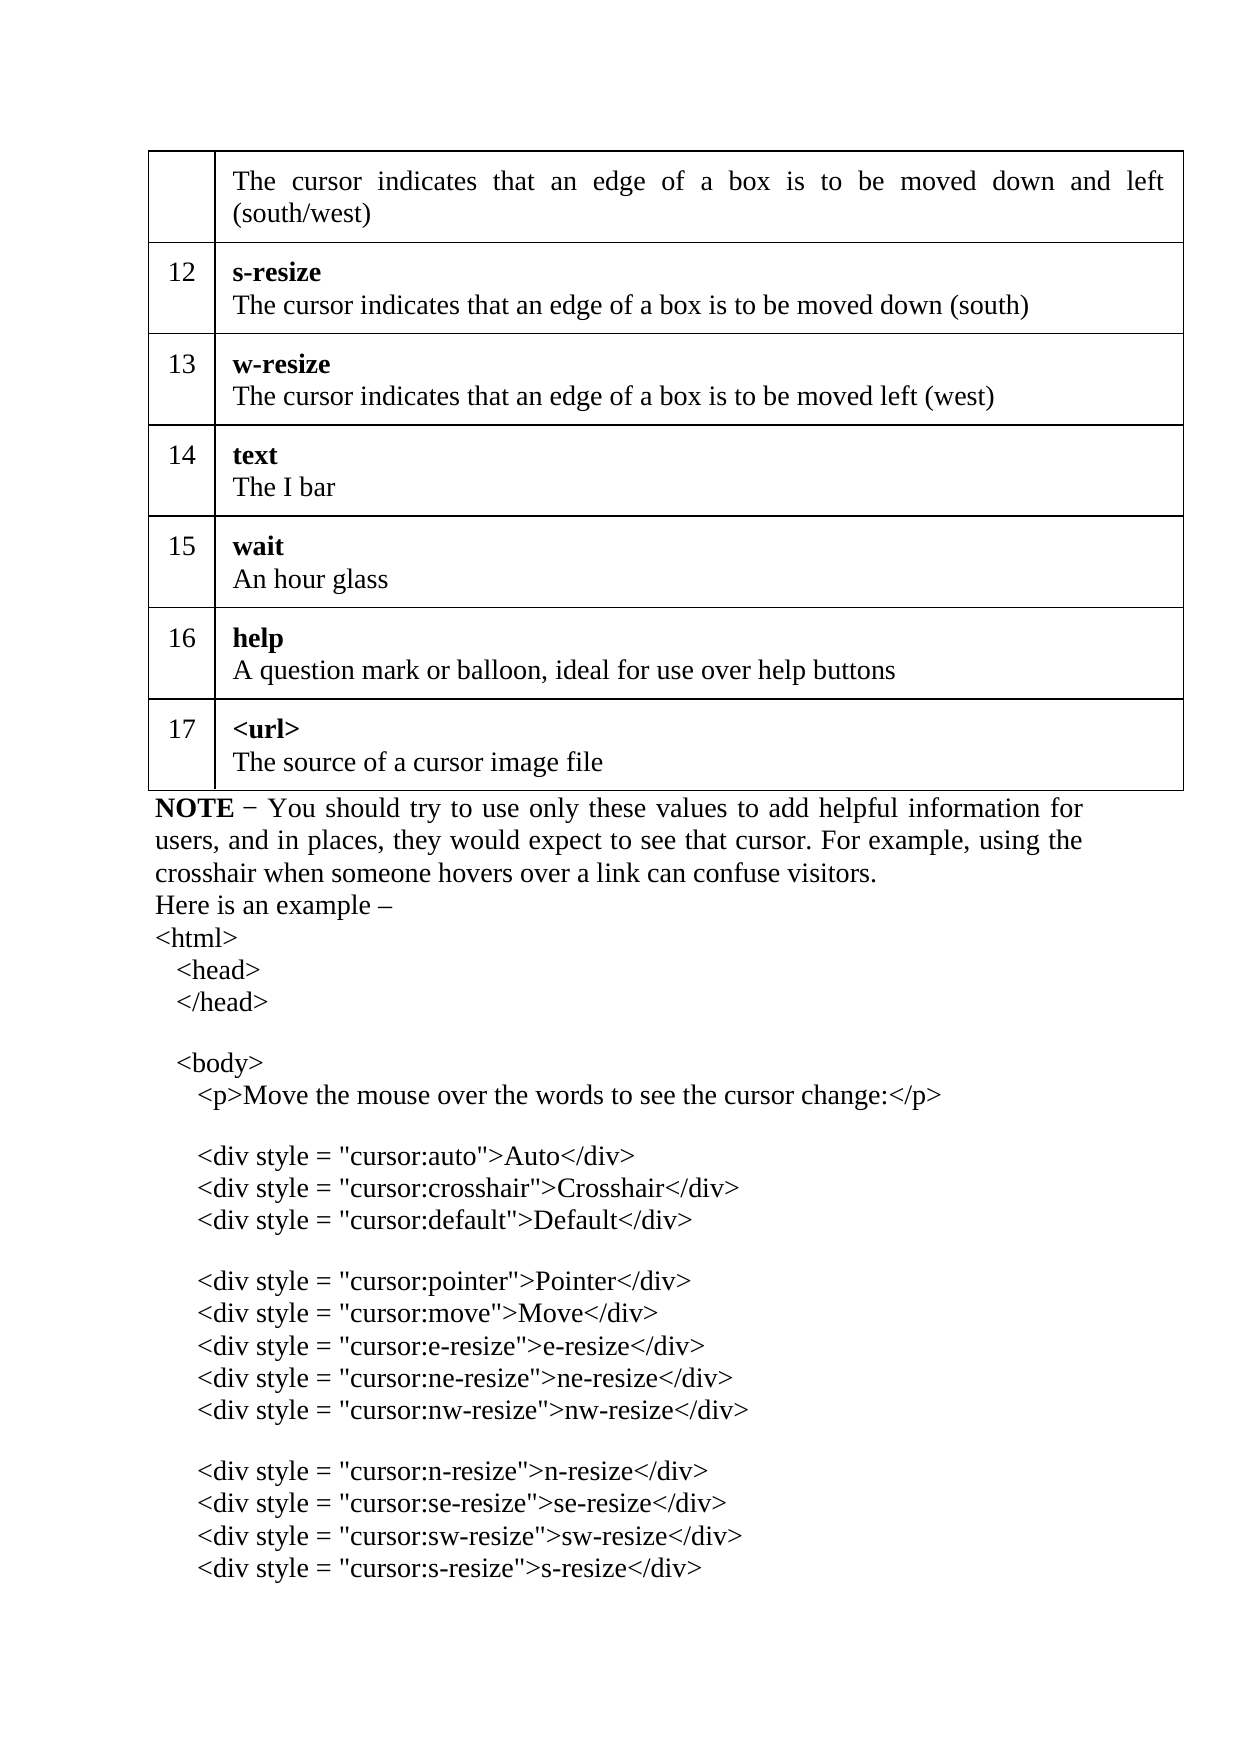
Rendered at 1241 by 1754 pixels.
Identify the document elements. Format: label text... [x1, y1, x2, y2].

text <div style = "cursor:nw-resize">nw-resize</div> [155, 1393, 1085, 1426]
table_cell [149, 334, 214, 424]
text <div style = "cursor:se-resize">se-resize</div> [155, 1486, 1085, 1519]
text <head> [155, 953, 1085, 985]
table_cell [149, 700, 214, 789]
text <div style = "cursor:pointer">Pointer</div> [155, 1264, 1085, 1296]
text <div style = "cursor:s-resize">s-resize</div> [155, 1551, 1085, 1583]
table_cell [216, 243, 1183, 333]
text <html> [155, 921, 1085, 953]
text <div style = "cursor:auto">Auto</div> [155, 1139, 1085, 1171]
text <div style = "cursor:default">Default</div> [155, 1203, 1085, 1236]
text <div style = "cursor:n-resize">n-resize</div> [155, 1454, 1085, 1486]
text Here is an example – [155, 888, 1085, 921]
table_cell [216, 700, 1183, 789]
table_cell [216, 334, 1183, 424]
text <div style = "cursor:move">Move</div> [155, 1296, 1085, 1329]
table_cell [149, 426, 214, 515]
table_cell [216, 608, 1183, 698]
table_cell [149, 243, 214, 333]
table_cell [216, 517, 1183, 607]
text <div style = "cursor:crosshair">Crosshair</div> [155, 1171, 1085, 1203]
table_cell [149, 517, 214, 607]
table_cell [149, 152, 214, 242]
text <div style = "cursor:ne-resize">ne-resize</div> [155, 1361, 1085, 1393]
text <p>Move the mouse over the words to see the cursor change:</p> [155, 1078, 1085, 1111]
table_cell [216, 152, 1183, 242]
text <div style = "cursor:sw-resize">sw-resize</div> [155, 1519, 1085, 1551]
text <body> [155, 1046, 1085, 1078]
text </head> [155, 985, 1085, 1018]
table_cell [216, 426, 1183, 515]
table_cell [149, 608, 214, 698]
text <div style = "cursor:e-resize">e-resize</div> [155, 1329, 1085, 1361]
text NOTE − You should try to use only these values to add helpful information for users, and in places, they would expect to see that cursor. For example, using the crosshair when someone hovers over a link can confuse visitors. [155, 791, 1085, 888]
